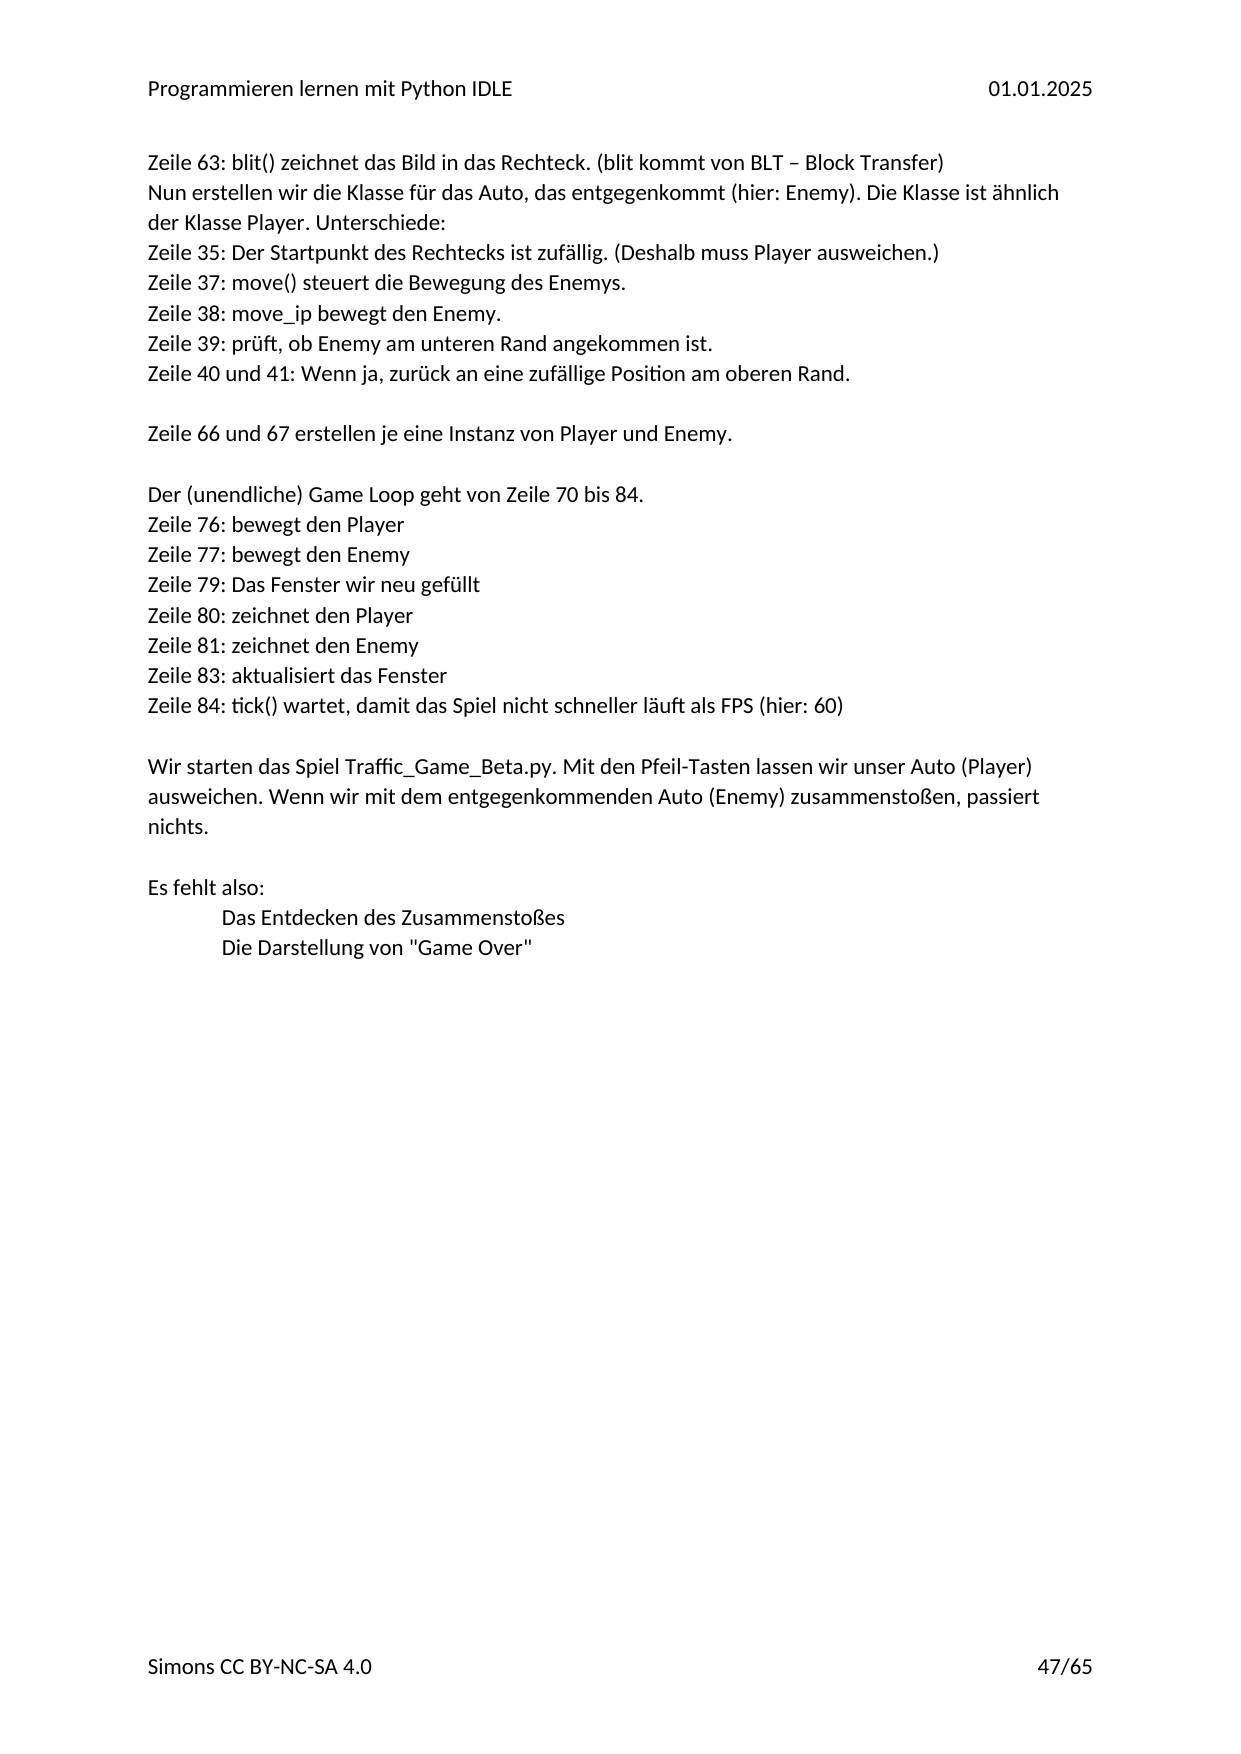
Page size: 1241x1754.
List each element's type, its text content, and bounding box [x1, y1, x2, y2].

text Zeile 38: move_ip bewegt den Enemy. [148, 299, 1092, 327]
text Zeile 35: Der Startpunkt des Rechtecks ist zufällig. (Deshalb muss Player ausweichen.) [148, 238, 1092, 266]
text Zeile 83: aktualisiert das Fenster [148, 661, 1092, 689]
text Zeile 40 und 41: Wenn ja, zurück an eine zufällige Position am oberen Rand. [148, 359, 1092, 387]
text Es fehlt also: [148, 873, 1092, 901]
text Zeile 80: zeichnet den Player [148, 601, 1092, 629]
text Zeile 37: move() steuert die Bewegung des Enemys. [148, 268, 1092, 297]
text Nun erstellen wir die Klasse für das Auto, das entgegenkommt (hier: Enemy). Die Klasse ist ähnlich der Klasse Player. Unterschiede: [148, 178, 1092, 236]
text Zeile 77: bewegt den Enemy [148, 540, 1092, 568]
text Wir starten das Spiel Traffic_Game_Beta.py. Mit den Pfeil-Tasten lassen wir unser Auto (Player) ausweichen. Wenn wir mit dem entgegenkommenden Auto (Enemy) zusammenstoßen, passiert nichts. [148, 752, 1092, 840]
text Zeile 79: Das Fenster wir neu gefüllt [148, 571, 1092, 599]
text Das Entdecken des Zusammenstoßes [148, 903, 1092, 931]
text Zeile 76: bewegt den Player [148, 510, 1092, 538]
text Die Darstellung von "Game Over" [148, 933, 1092, 961]
text Der (unendliche) Game Loop geht von Zeile 70 bis 84. [148, 480, 1092, 508]
text Zeile 84: tick() wartet, damit das Spiel nicht schneller läuft als FPS (hier: 60) [148, 691, 1092, 719]
text Zeile 66 und 67 erstellen je eine Instanz von Player und Enemy. [148, 419, 1092, 448]
text Zeile 81: zeichnet den Enemy [148, 631, 1092, 659]
text Zeile 39: prüft, ob Enemy am unteren Rand angekommen ist. [148, 329, 1092, 357]
text Zeile 63: blit() zeichnet das Bild in das Rechteck. (blit kommt von BLT – Block Transfer) [148, 148, 1092, 176]
